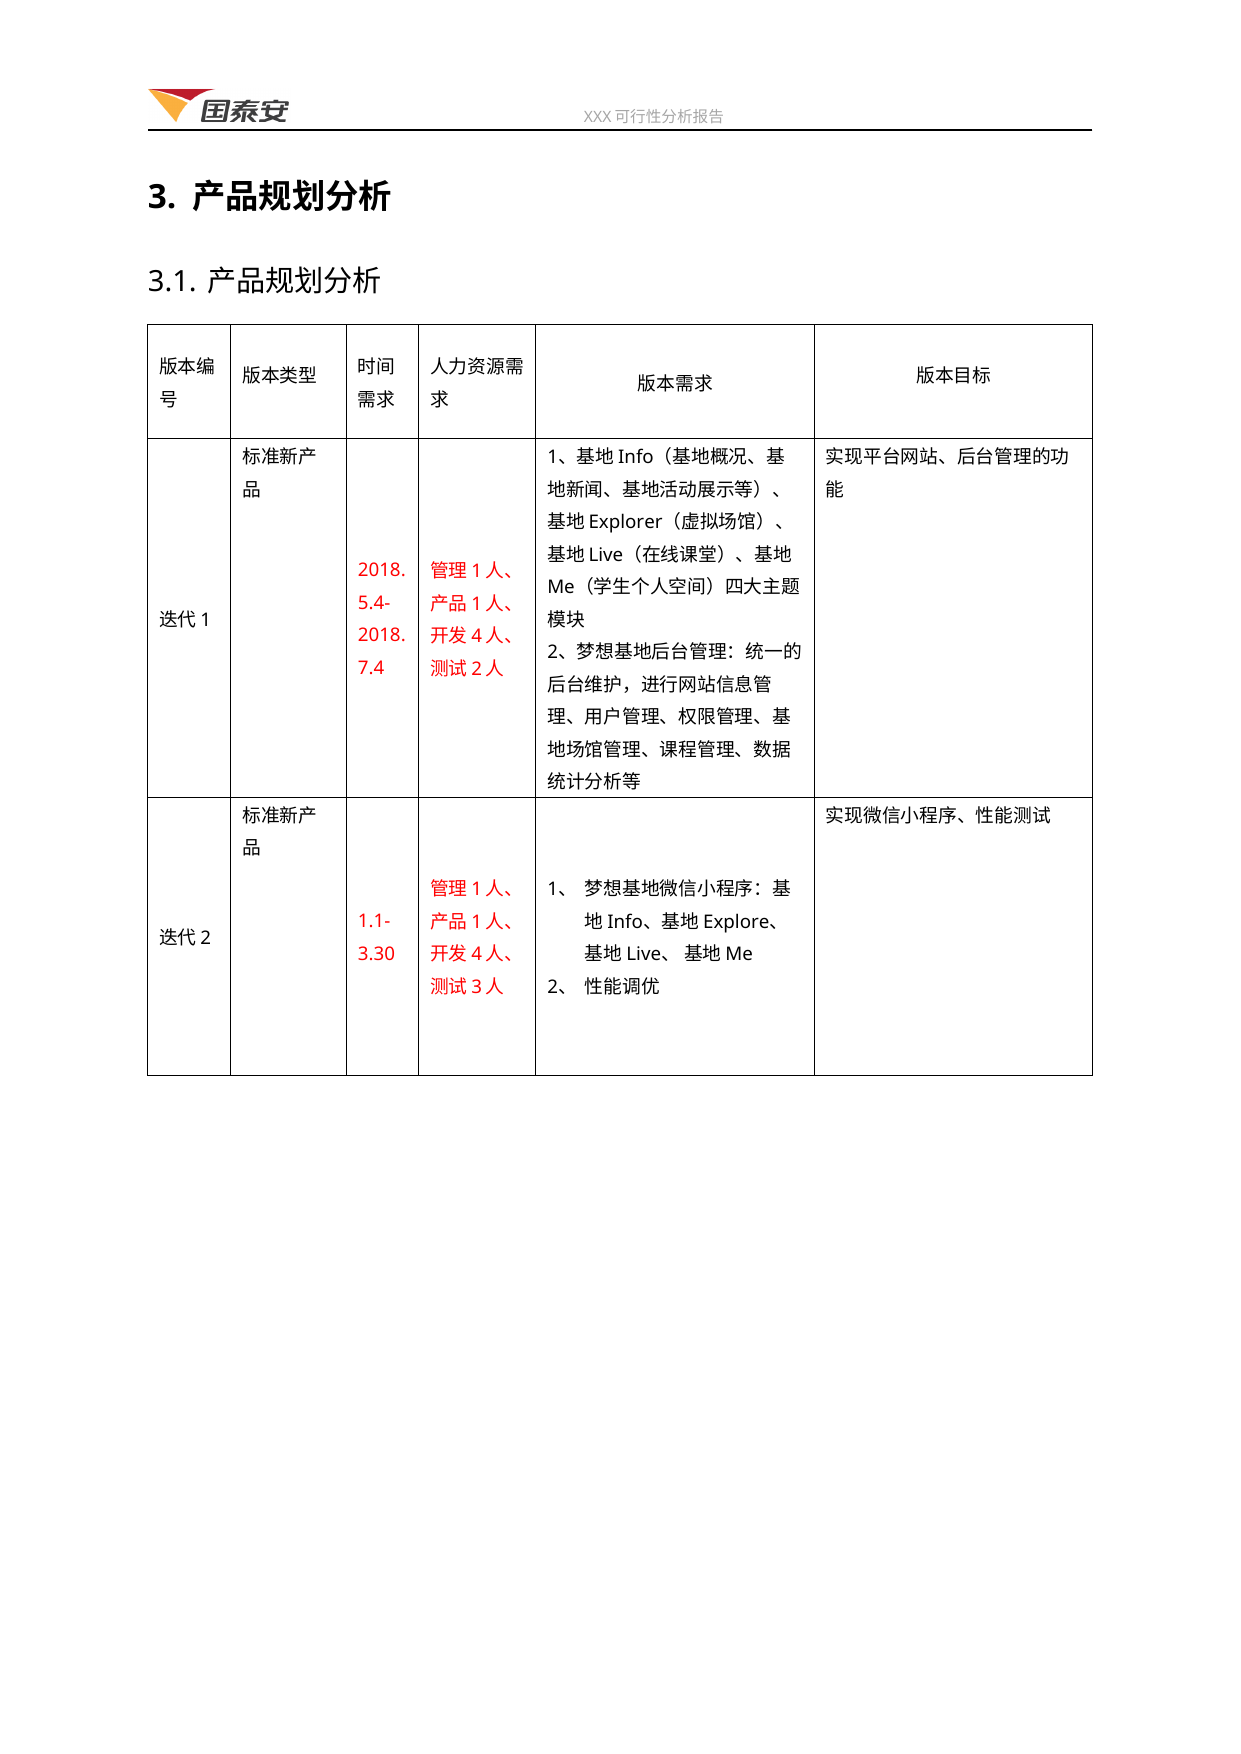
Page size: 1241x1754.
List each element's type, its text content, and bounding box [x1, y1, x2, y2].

table_cell 标准新产品 [231, 439, 346, 797]
table_cell 标准新产品 [231, 798, 346, 1075]
table_cell 管理1人、产品1人、开发4人、测试3人 [419, 798, 535, 1075]
table_cell 2018.5.4-2018.7.4 [347, 439, 418, 797]
table_cell 1.1-3.30 [347, 798, 418, 1075]
picture [147, 88, 291, 123]
table_cell 1、基地Info（基地概况、基地新闻、基地活动展示等）、基地Explorer（虚拟场馆）、基地Live（在线课堂）、基地Me（学生个人空间）四大主题模块 2、梦想基地后台管理：统一的后台维护，进行网站信息管理、用户管理、权限管理、基地场馆管理、课程管理、数据统计分析等 [536, 439, 814, 797]
table_header 版本需求 [536, 325, 814, 438]
table_header 时间需求 [347, 325, 418, 438]
subtitle 产品规划分析 [148, 247, 1092, 312]
table_cell 迭代1 [148, 439, 230, 797]
subtitle 产品规划分析 [148, 162, 1092, 227]
table_cell 实现平台网站、后台管理的功能 [815, 439, 1092, 797]
table_header 版本编号 [148, 325, 230, 438]
table_cell 迭代2 [148, 798, 230, 1075]
table_cell 梦想基地微信小程序：基地Info、基地Explore、 基地 Live、 基地Me 性能调优 [536, 798, 814, 1075]
table_header 人力资源需求 [419, 325, 535, 438]
table_cell 实现微信小程序、性能测试 [815, 798, 1092, 1075]
table_cell 管理1人、产品1人、开发4人、测试2人 [419, 439, 535, 797]
table_header 版本类型 [231, 325, 346, 438]
table_header 版本目标 [815, 325, 1092, 438]
